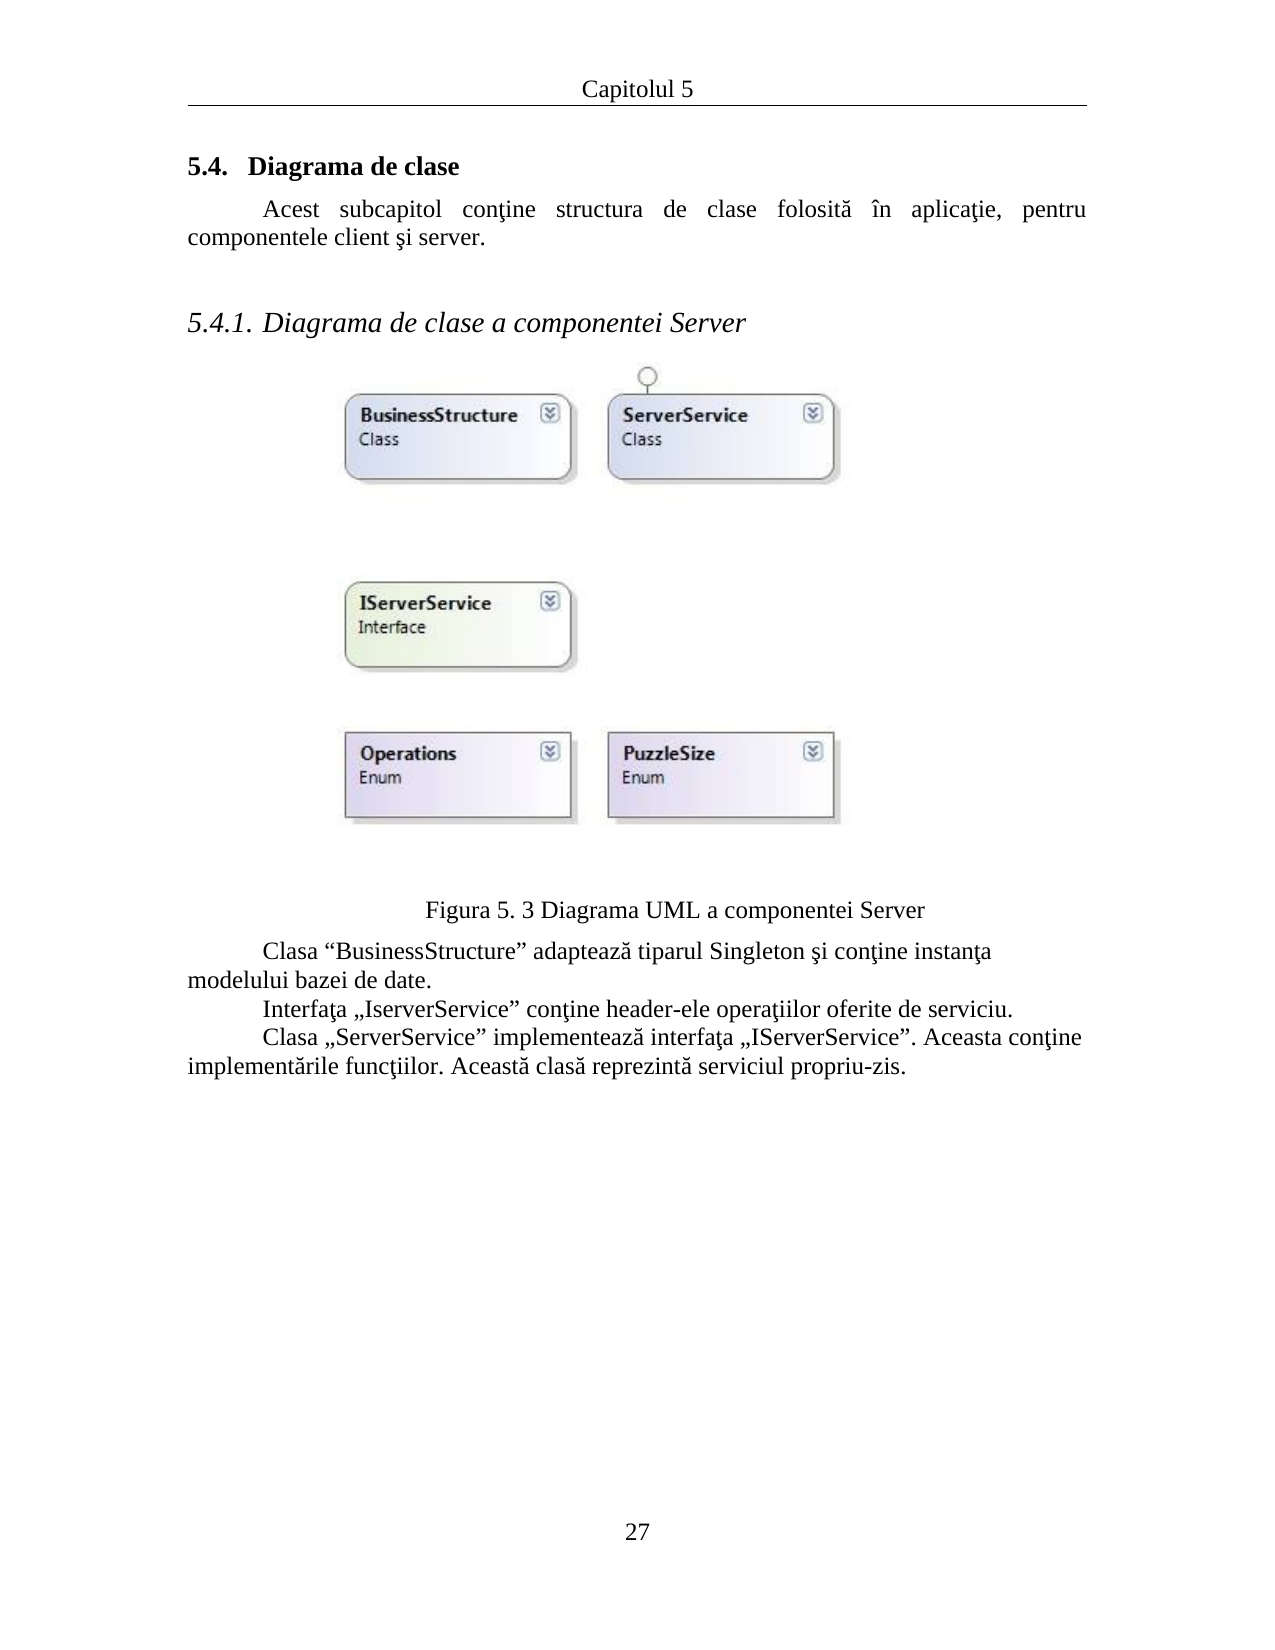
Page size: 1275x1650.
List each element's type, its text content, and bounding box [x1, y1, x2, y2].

text Clasa „ServerService” implementează interfaţa „IServerService”. Aceasta conţine implementările funcţiilor. Această clasă reprezintă serviciul propriu-zis. [187, 1022, 1087, 1080]
text Clasa “BusinessStructure” adaptează tiparul Singleton şi conţine instanţa modelului bazei de date. [187, 936, 1087, 994]
subtitle Diagrama de clase [187, 150, 1087, 181]
picture [262, 351, 959, 895]
text Interfaţa „IserverService” conţine header-ele operaţiilor oferite de serviciu. [187, 994, 1087, 1022]
text Acest subcapitol conţine structura de clase folosită în aplicaţie, pentru componentele client şi server. [187, 194, 1087, 251]
subtitle Diagrama de clase a componentei Server [187, 305, 1087, 338]
